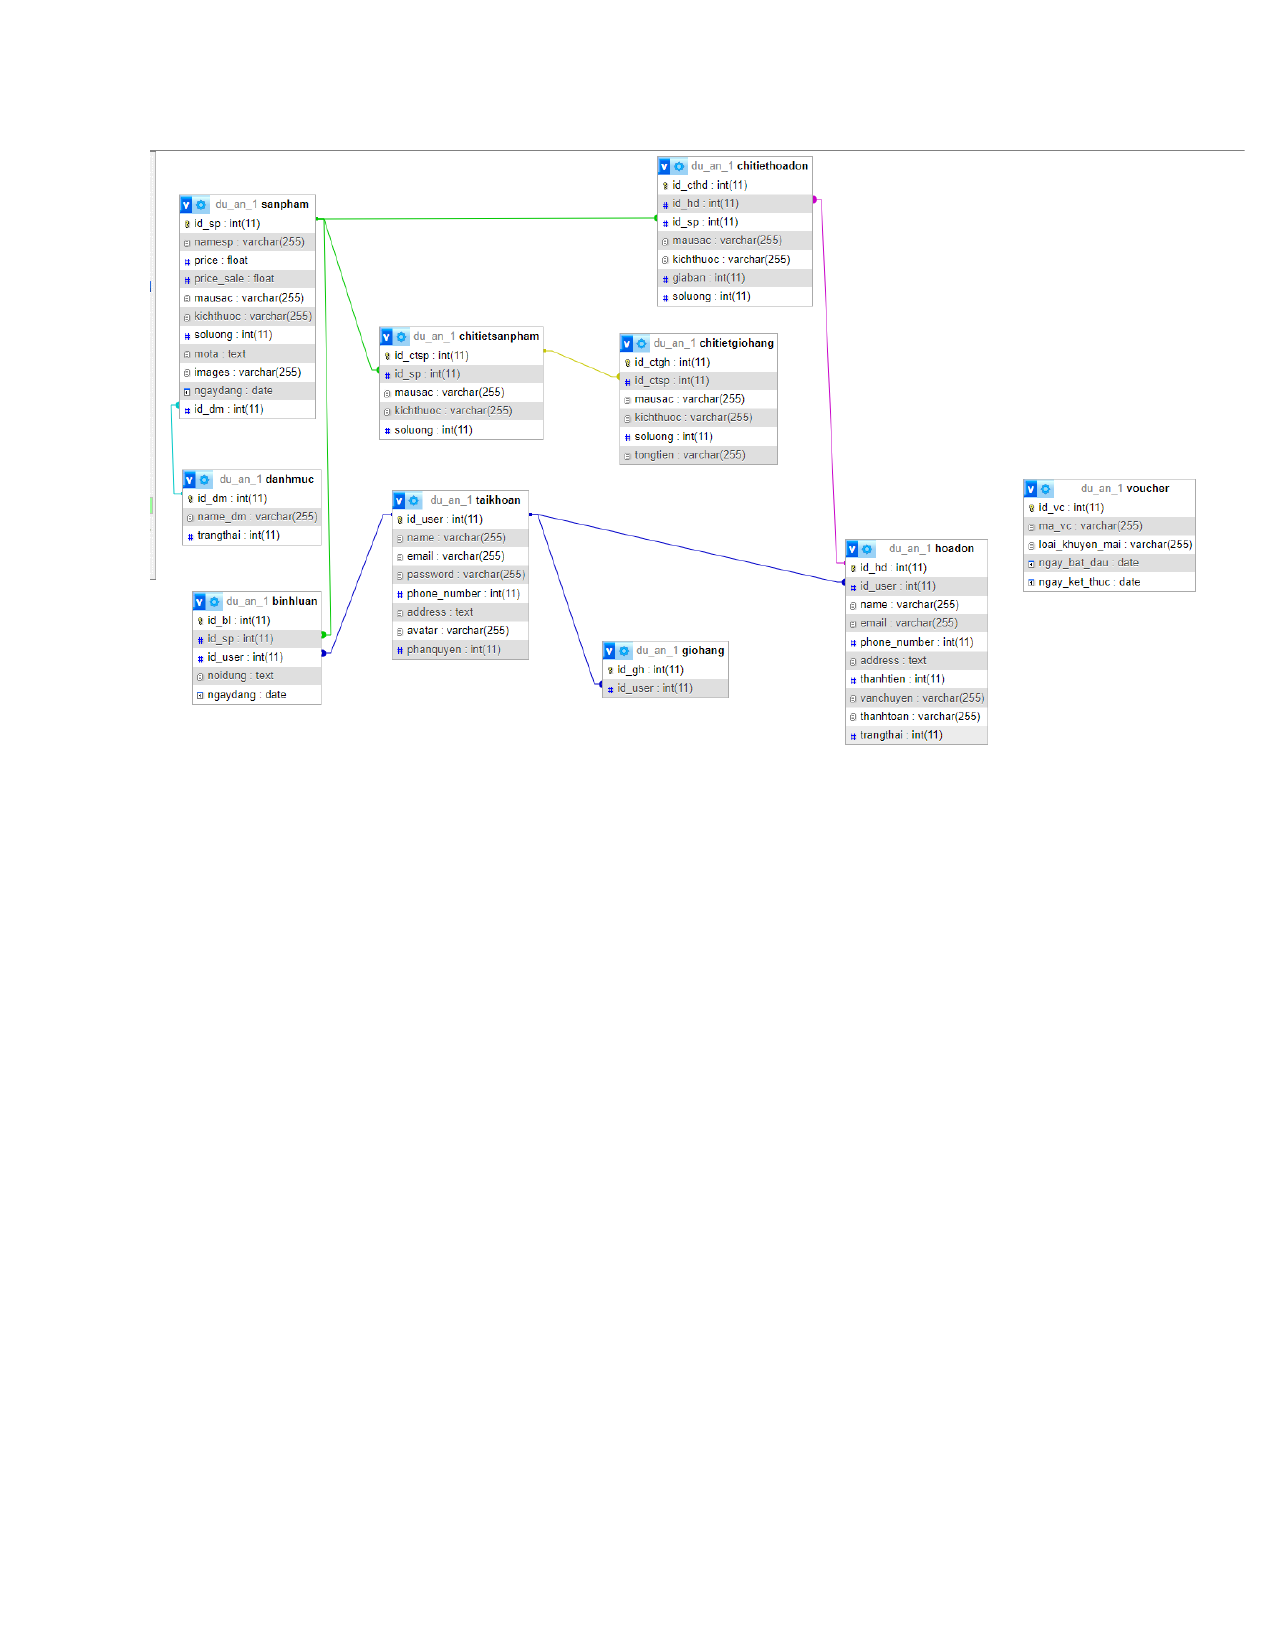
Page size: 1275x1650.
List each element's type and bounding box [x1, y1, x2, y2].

picture [150, 150, 1245, 784]
